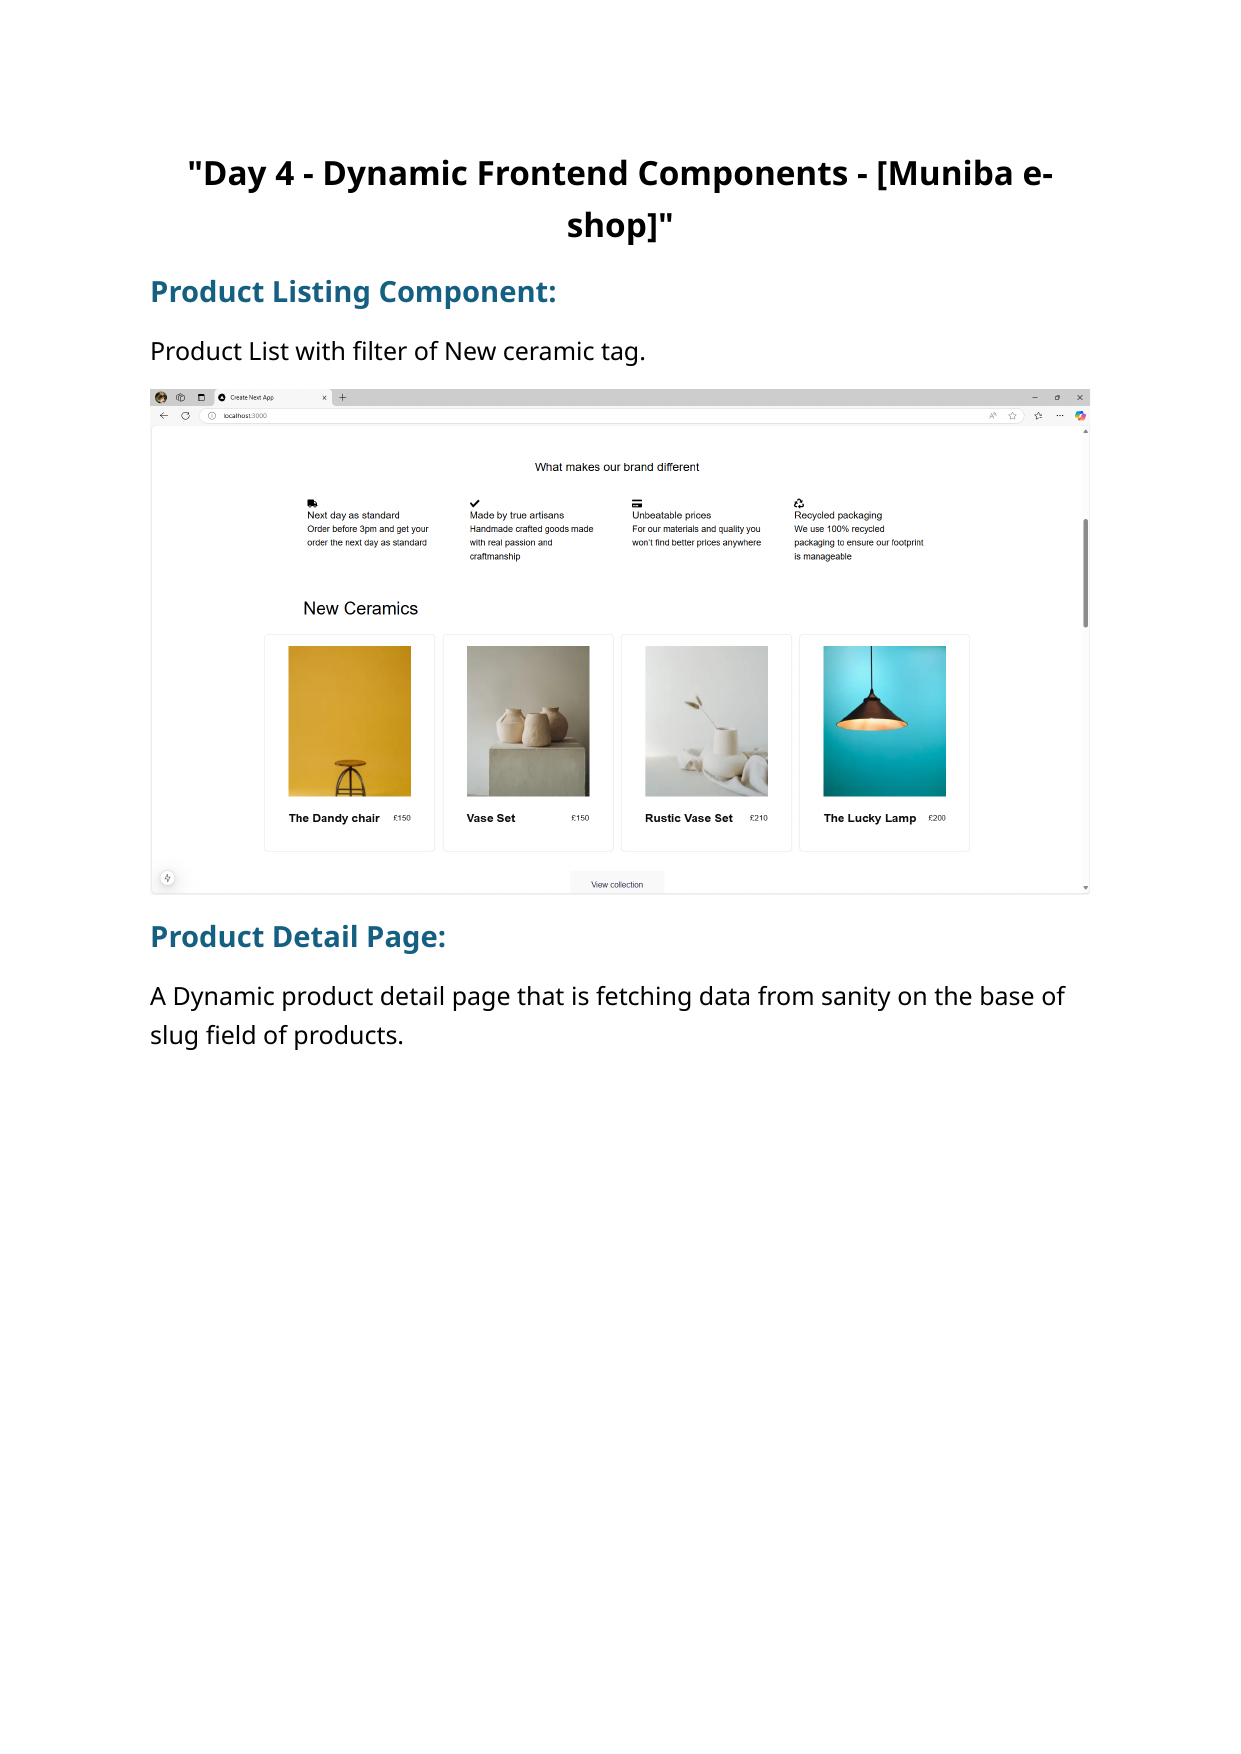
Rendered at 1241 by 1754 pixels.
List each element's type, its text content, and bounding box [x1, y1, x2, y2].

picture [150, 389, 1091, 895]
text Product Detail Page: [150, 916, 1090, 956]
text "Day 4 - Dynamic Frontend Components - [Muniba e-shop]" [150, 150, 1090, 248]
text Product Listing Component: [150, 271, 1090, 311]
text A Dynamic product detail page that is fetching data from sanity on the base of slug field of products. [150, 978, 1090, 1052]
text Product List with filter of New ceramic tag. [150, 333, 1090, 367]
